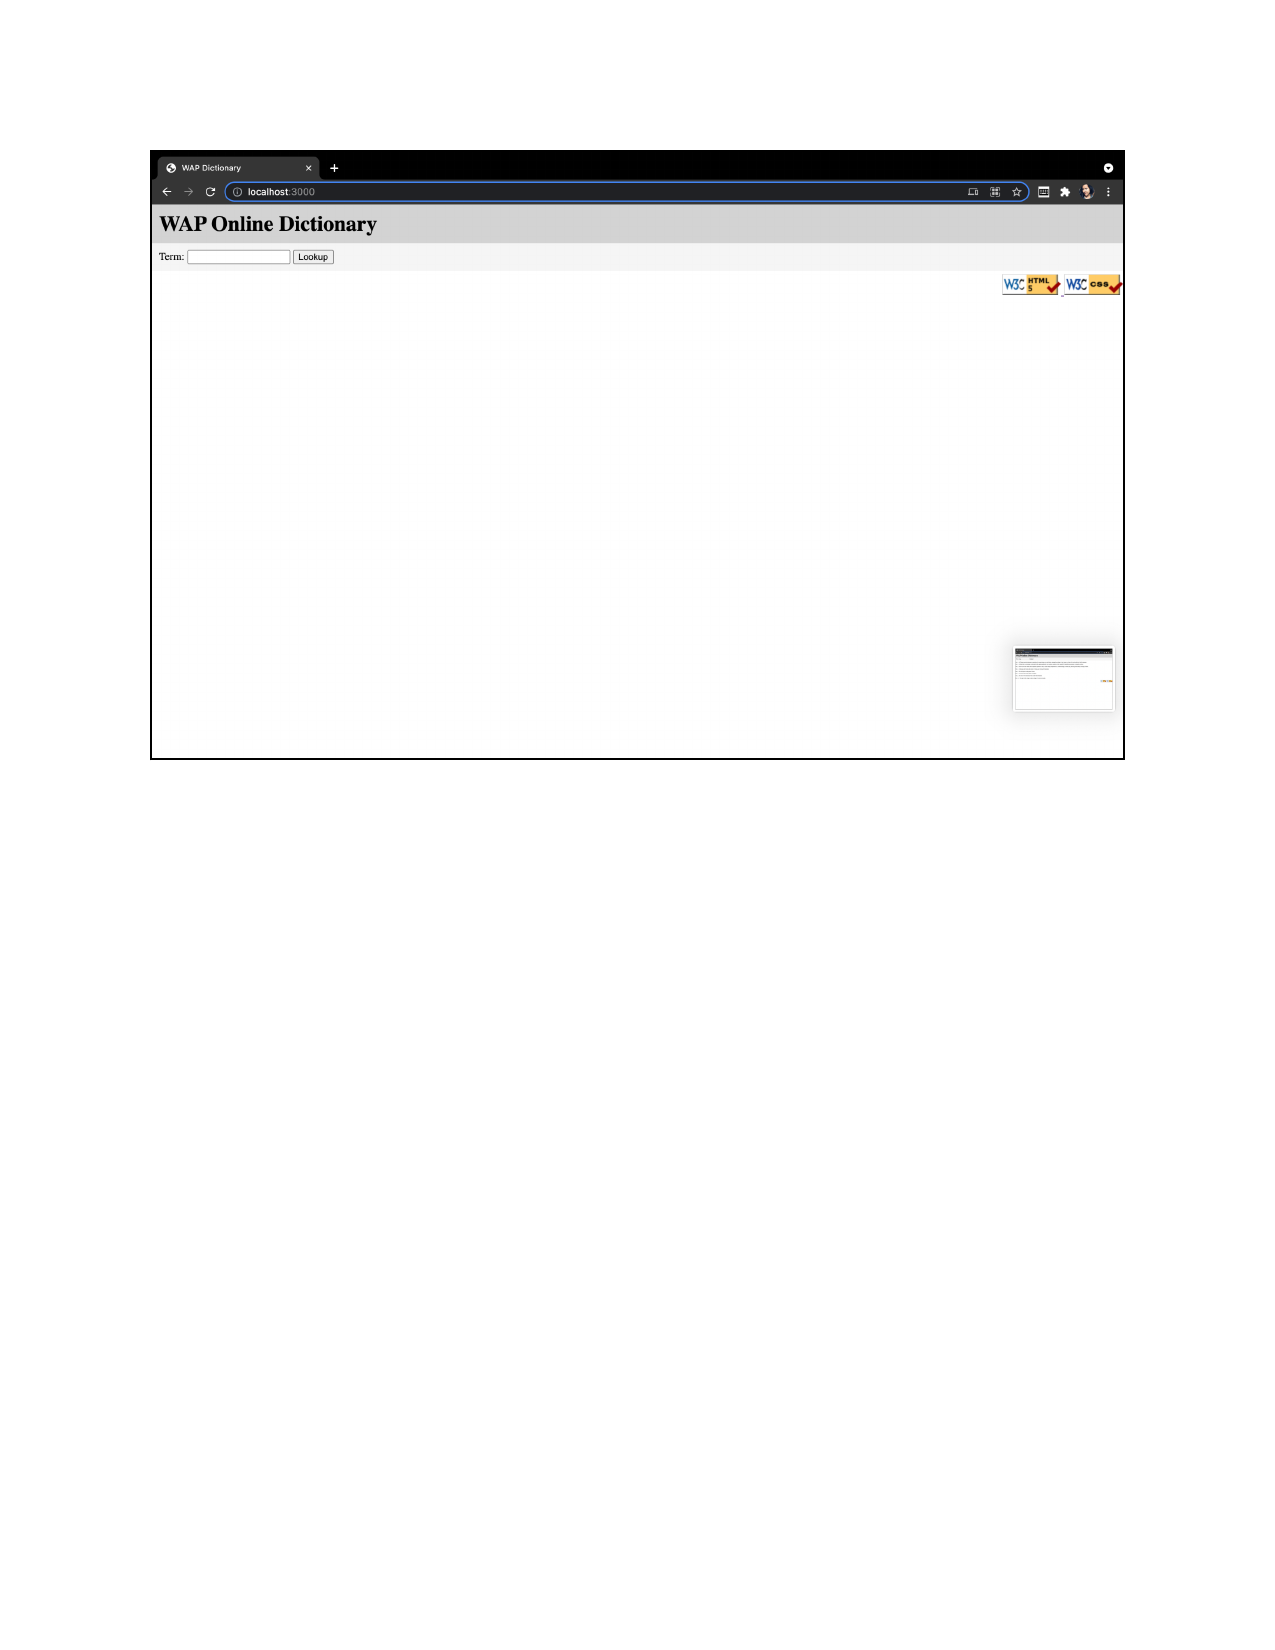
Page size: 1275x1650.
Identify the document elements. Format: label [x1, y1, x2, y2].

picture [152, 152, 1123, 758]
